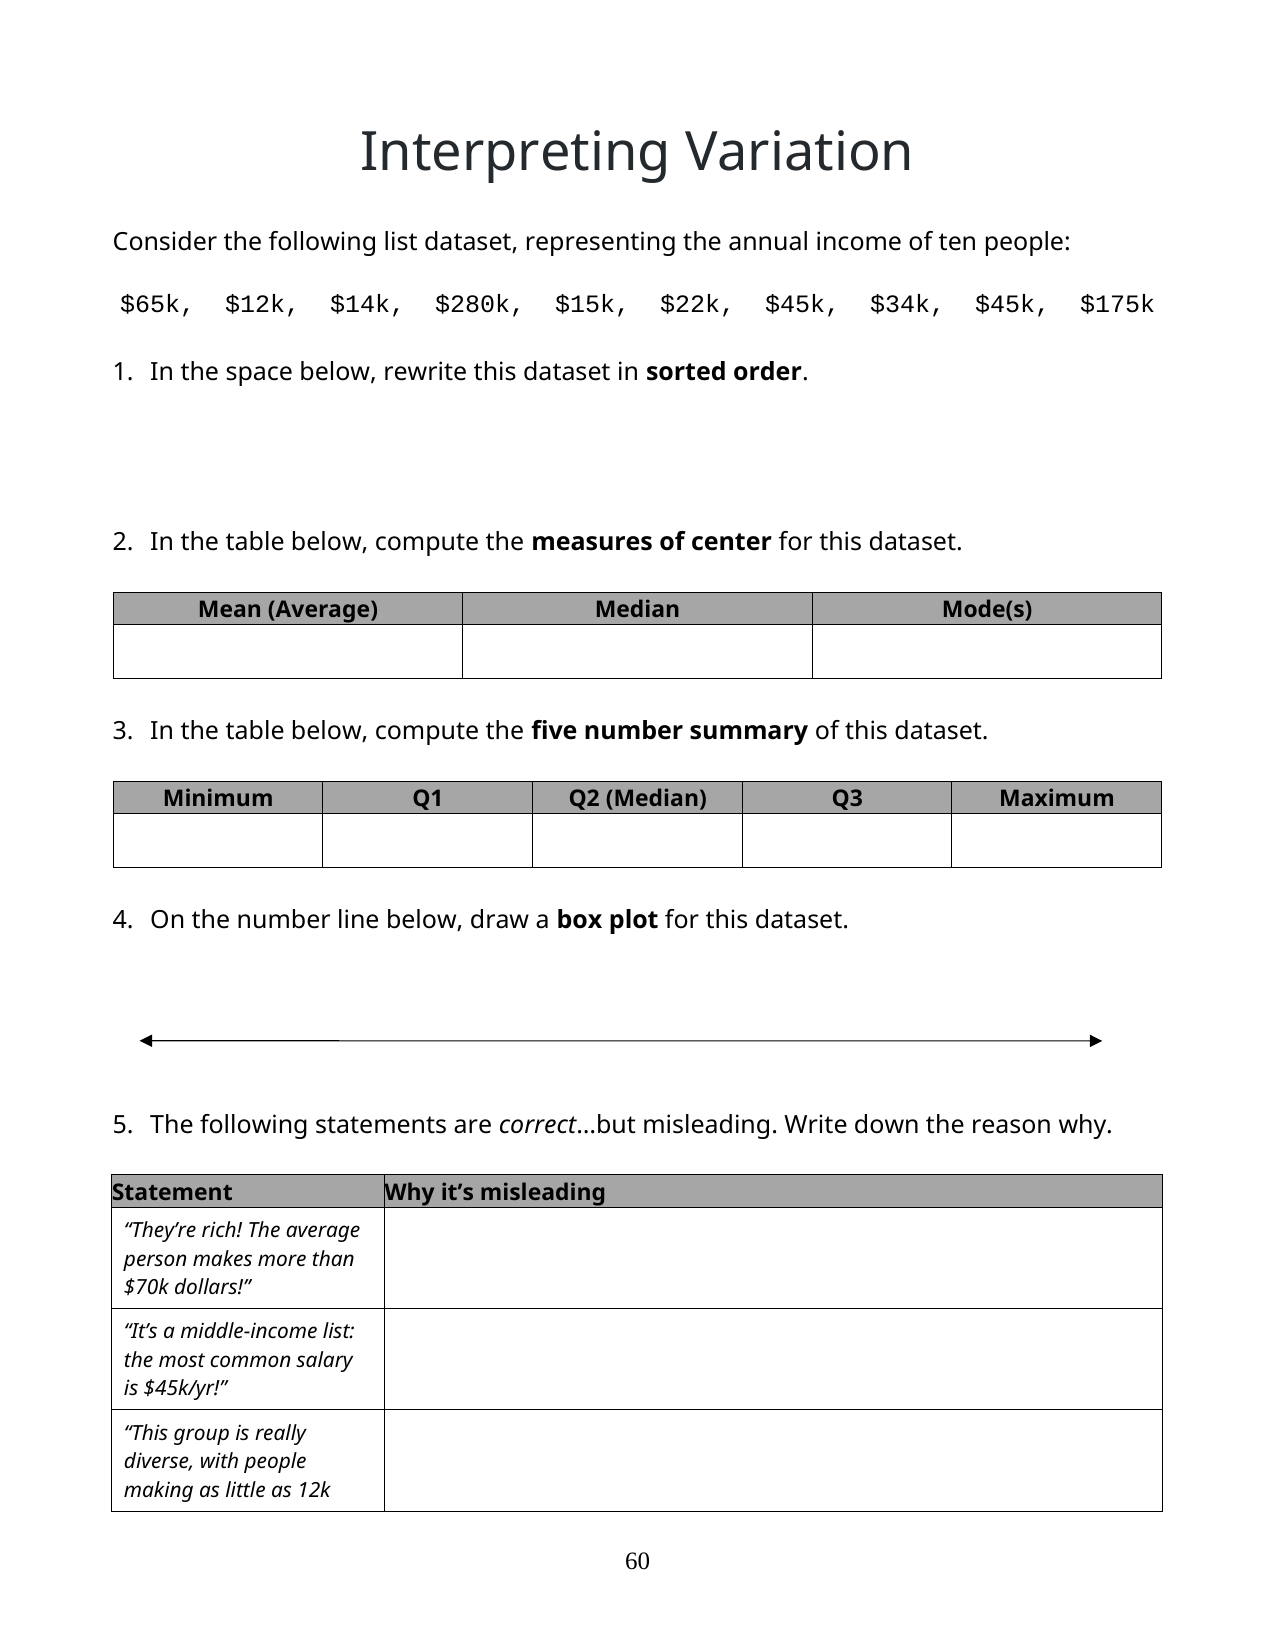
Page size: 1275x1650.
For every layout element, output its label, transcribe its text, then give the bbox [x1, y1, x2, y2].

table_header Minimum [114, 782, 322, 813]
text Consider the following list dataset, representing the annual income of ten people: [112, 223, 1162, 257]
table_cell “It’s a middle-income list: the most common salary is $45k/yr!” [112, 1309, 384, 1409]
table_cell [743, 814, 951, 867]
list The following statements are correct…but misleading. Write down the reason why. [112, 1106, 1162, 1140]
table_cell [813, 625, 1161, 678]
table_header Mean (Average) [114, 593, 462, 624]
table_cell [385, 1309, 1162, 1409]
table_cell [112, 1410, 384, 1511]
table_cell [323, 814, 532, 867]
table_header Why it’s misleading [385, 1175, 1162, 1207]
table_cell [114, 814, 322, 867]
table_cell [533, 814, 742, 867]
table_header Q3 [743, 782, 951, 813]
table_cell [463, 625, 812, 678]
table_header Q2 (Median) [533, 782, 742, 813]
table_header Median [463, 593, 812, 624]
table_header Maximum [952, 782, 1161, 813]
table_header Mode(s) [813, 593, 1161, 624]
table_header Q1 [323, 782, 532, 813]
table_cell [385, 1410, 1162, 1511]
table_cell [952, 814, 1161, 867]
table_cell [114, 625, 462, 678]
subtitle Interpreting Variation [112, 112, 1162, 186]
list In the table below, compute the measures of center for this dataset. [112, 524, 1162, 558]
list In the space below, rewrite this dataset in sorted order. [112, 354, 1162, 388]
table_cell “They’re rich! The average person makes more than $70k dollars!” [112, 1208, 384, 1308]
table_header Statement [112, 1175, 384, 1207]
text $65k, $12k, $14k, $280k, $15k, $22k, $45k, $34k, $45k, $175k [112, 291, 1162, 319]
list In the table below, compute the five number summary of this dataset. [112, 713, 1162, 747]
list On the number line below, draw a box plot for this dataset. [112, 902, 1162, 936]
table_cell [385, 1208, 1162, 1308]
